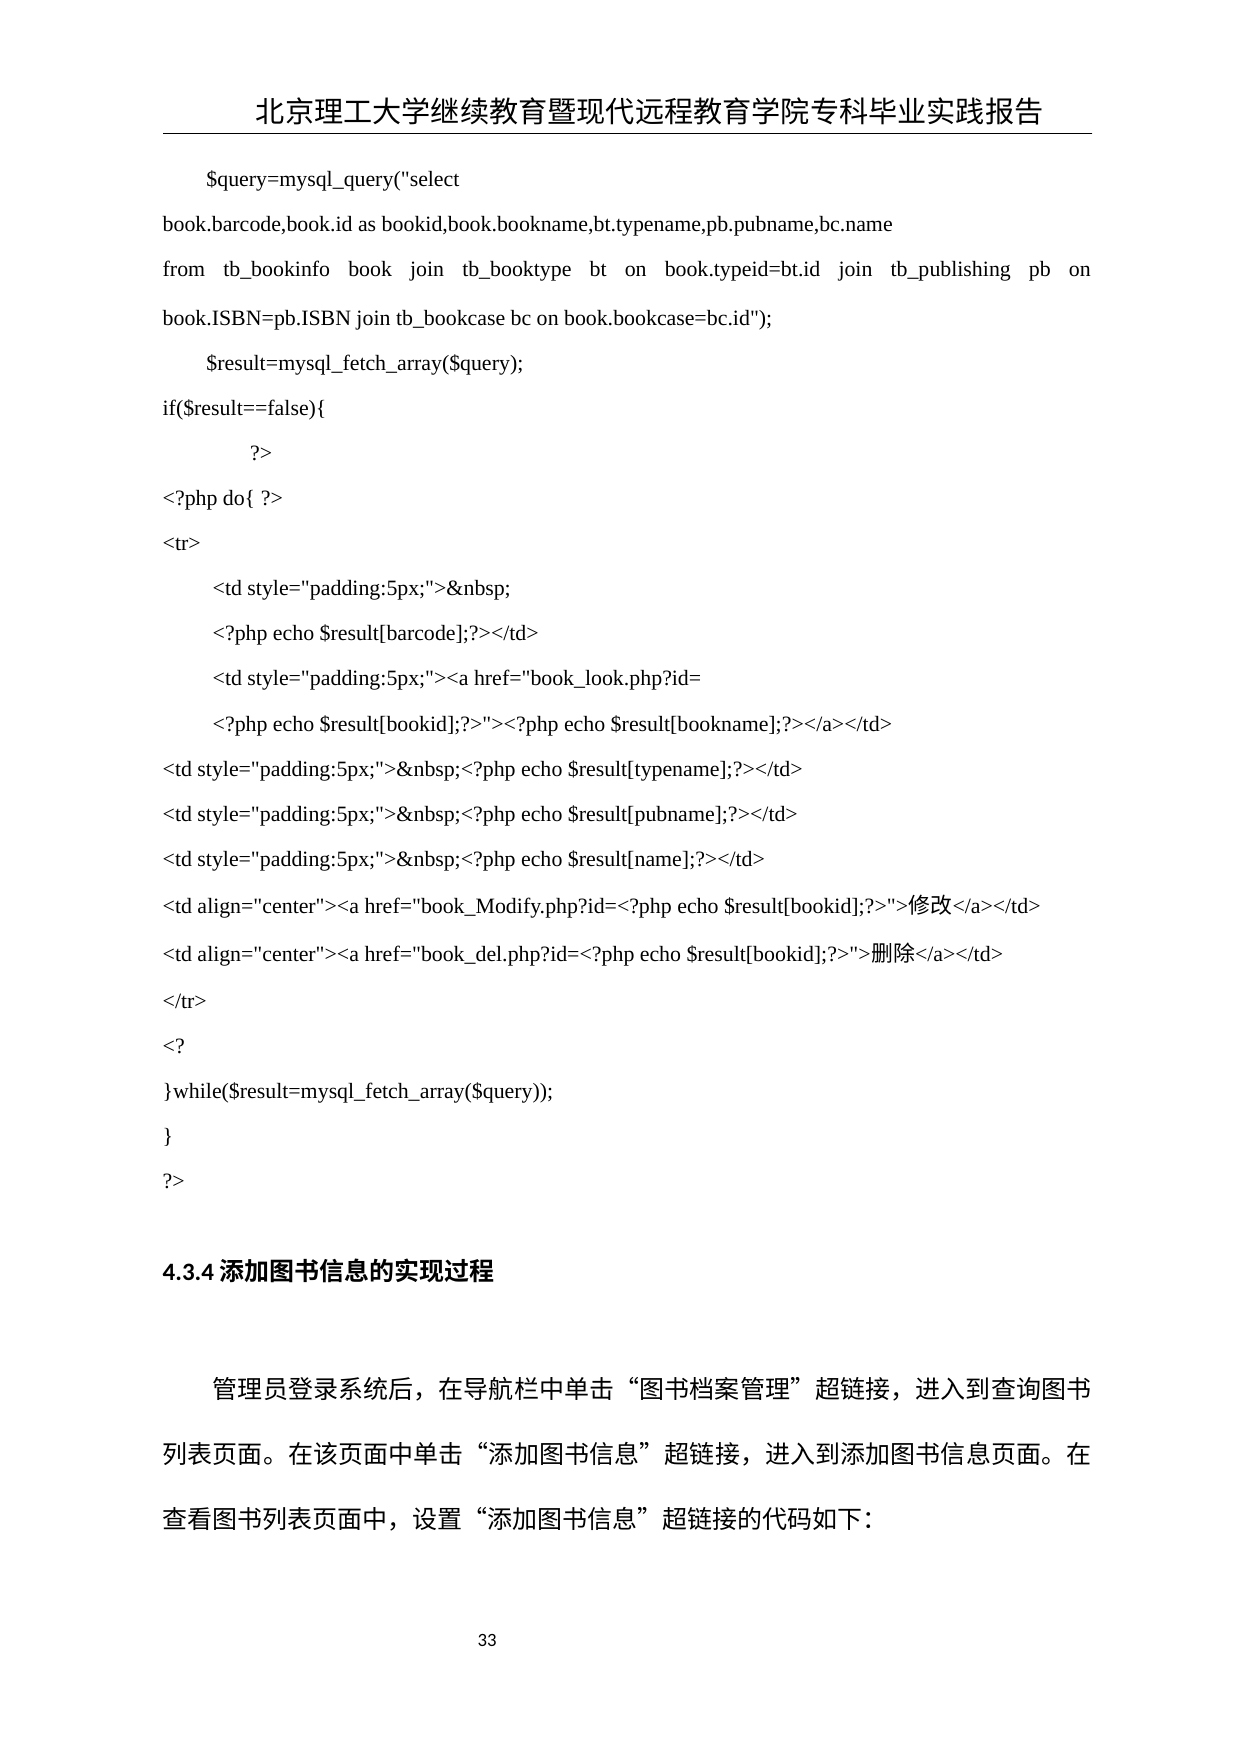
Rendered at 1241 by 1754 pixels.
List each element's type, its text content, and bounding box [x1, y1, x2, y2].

text <?php do{ ?> [162, 481, 1092, 514]
text <td align="center"><a href="book_del.php?id=<?php echo $result[bookid];?>">删除</a></td> [162, 936, 1092, 968]
text <tr> [162, 526, 1092, 559]
text <td style="padding:5px;">&nbsp;<?php echo $result[name];?></td> [162, 842, 1092, 875]
text $query=mysql_query("select [162, 162, 1092, 194]
text <td align="center"><a href="book_Modify.php?id=<?php echo $result[bookid];?>">修改</a></td> [162, 887, 1092, 920]
text 管理员登录系统后，在导航栏中单击“图书档案管理”超链接，进入到查询图书列表页面。在该页面中单击“添加图书信息”超链接，进入到添加图书信息页面。在查看图书列表页面中，设置“添加图书信息”超链接的代码如下： [162, 1355, 1092, 1550]
text } [162, 1119, 1092, 1152]
text <? [162, 1029, 1092, 1062]
text <?php echo $result[barcode];?></td> [162, 617, 1092, 649]
text <td style="padding:5px;">&nbsp; [162, 572, 1092, 604]
text <td style="padding:5px;"><a href="book_look.php?id= [162, 662, 1092, 694]
text from tb_bookinfo book join tb_booktype bt on book.typeid=bt.id join tb_publishing pb on book.ISBN=pb.ISBN join tb_bookcase bc on book.bookcase=bc.id"); [162, 252, 1092, 333]
text ?> [162, 1164, 1092, 1197]
text <td style="padding:5px;">&nbsp;<?php echo $result[pubname];?></td> [162, 797, 1092, 829]
text book.barcode,book.id as bookid,book.bookname,bt.typename,pb.pubname,bc.name [162, 207, 1092, 239]
text <td style="padding:5px;">&nbsp;<?php echo $result[typename];?></td> [162, 752, 1092, 784]
text </tr> [162, 984, 1092, 1016]
text <?php echo $result[bookid];?>"><?php echo $result[bookname];?></a></td> [162, 707, 1092, 739]
text $result=mysql_fetch_array($query); [162, 346, 1092, 378]
subtitle 4.3.4 添加图书信息的实现过程 [162, 1237, 1092, 1302]
text ?> [162, 436, 1092, 469]
text if($result==false){ [162, 391, 1092, 424]
text }while($result=mysql_fetch_array($query)); [162, 1074, 1092, 1107]
